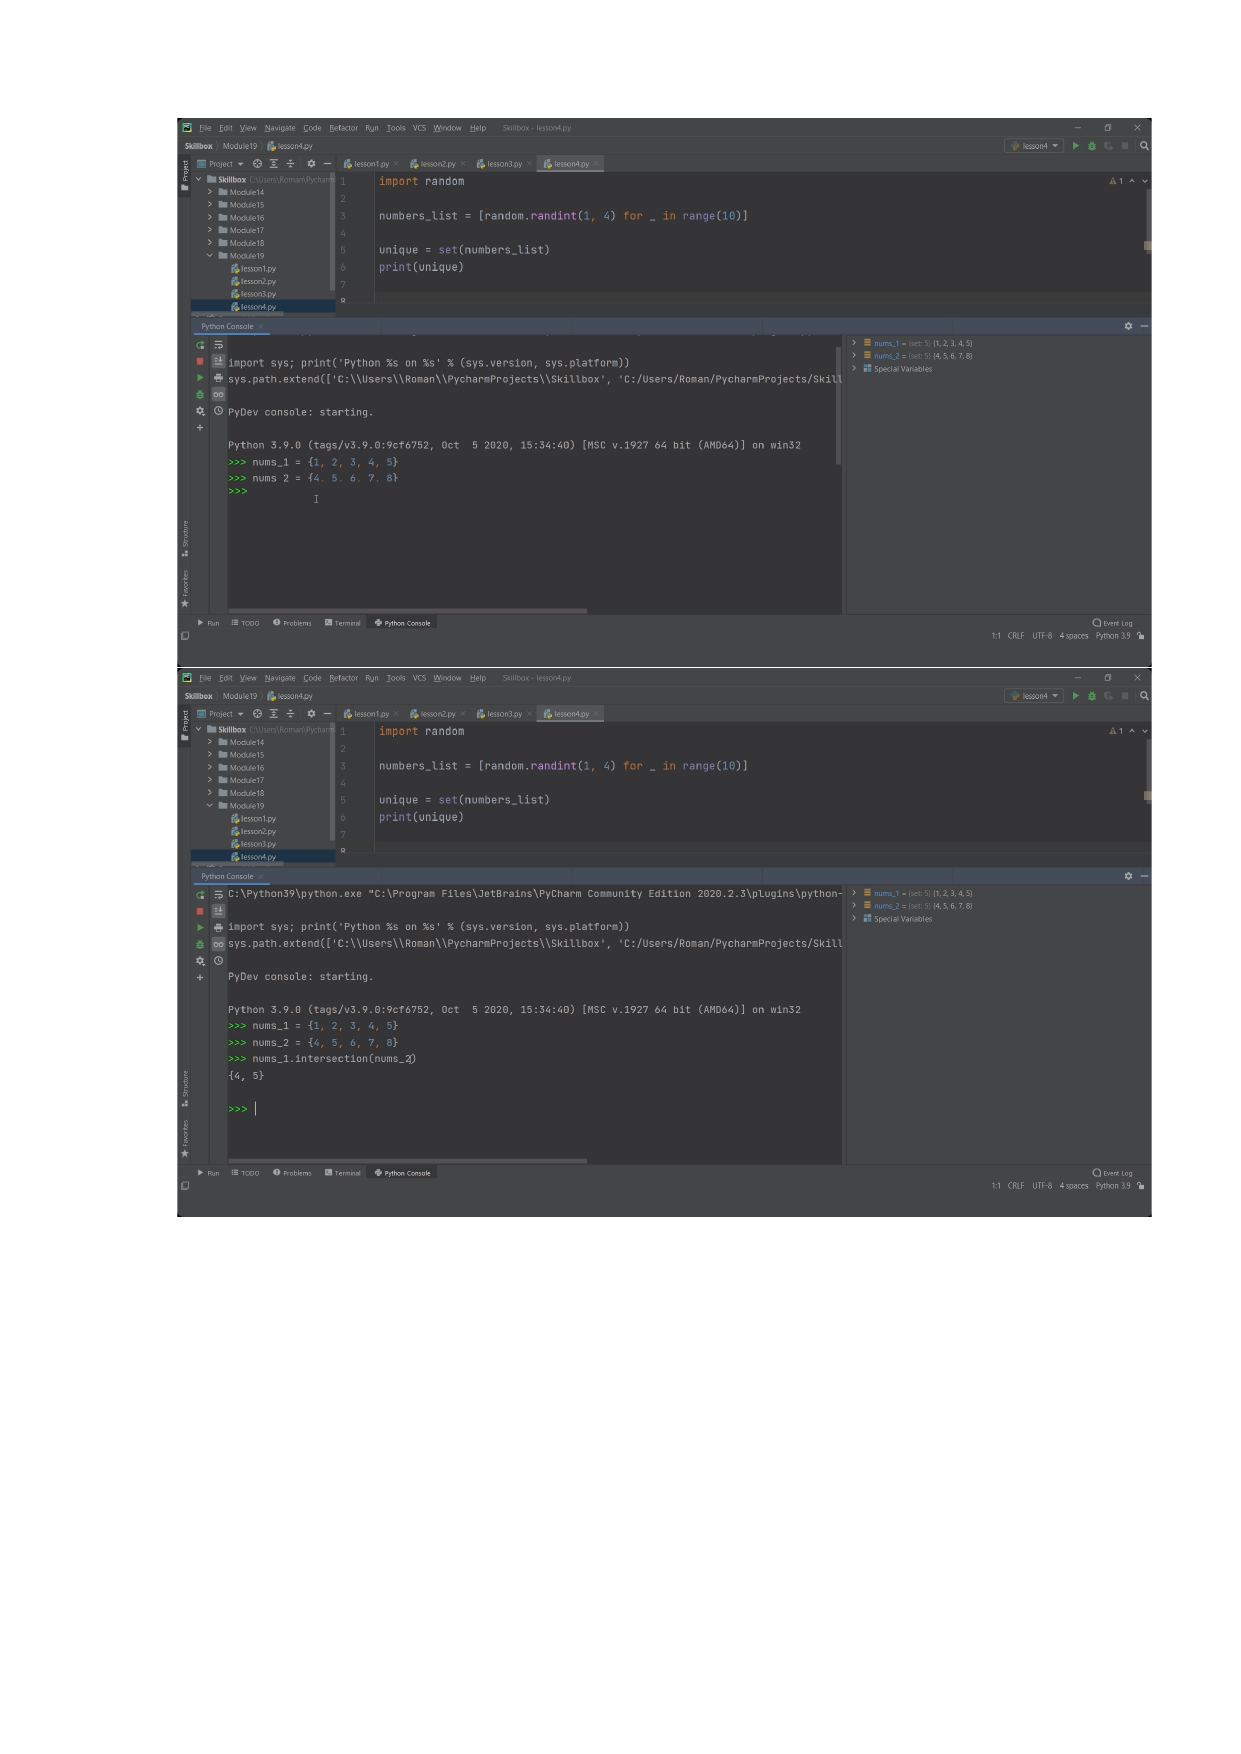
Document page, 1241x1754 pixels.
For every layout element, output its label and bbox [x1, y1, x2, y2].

picture [177, 118, 1152, 667]
picture [177, 668, 1152, 1217]
